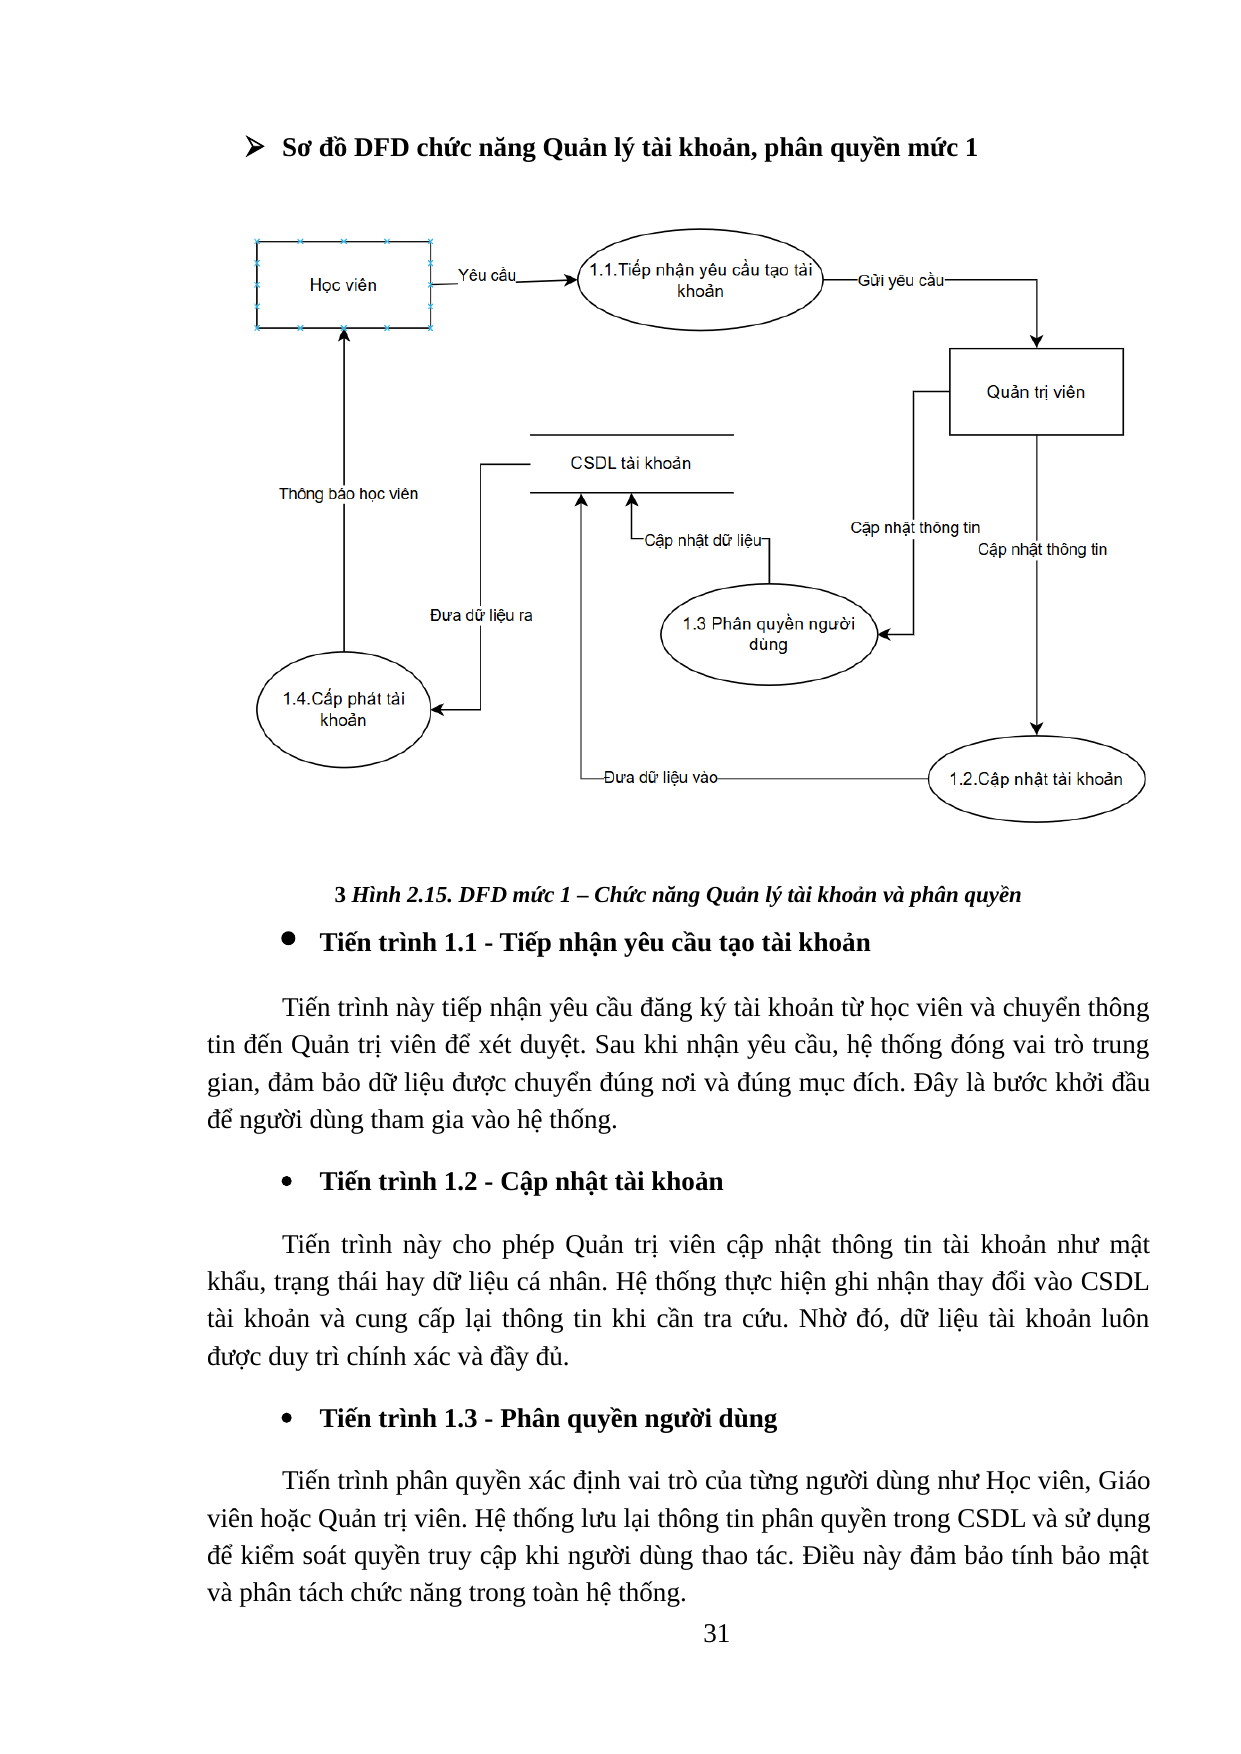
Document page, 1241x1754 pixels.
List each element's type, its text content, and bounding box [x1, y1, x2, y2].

list Tiến trình 1.1 - Tiếp nhận yêu cầu tạo tài khoản [282, 925, 1152, 959]
text Tiến trình này cho phép Quản trị viên cập nhật thông tin tài khoản như mật khẩu, trạng thái hay dữ liệu cá nhân. Hệ thống thực hiện ghi nhận thay đổi vào CSDL tài khoản và cung cấp lại thông tin khi cần tra cứu. Nhờ đó, dữ liệu tài khoản luôn được duy trì chính xác và đầy đủ. [207, 1228, 1152, 1371]
text Tiến trình này tiếp nhận yêu cầu đăng ký tài khoản từ học viên và chuyển thông tin đến Quản trị viên để xét duyệt. Sau khi nhận yêu cầu, hệ thống đóng vai trò trung gian, đảm bảo dữ liệu được chuyển đúng nơi và đúng mục đích. Đây là bước khởi đầu để người dùng tham gia vào hệ thống. [207, 991, 1152, 1134]
picture [206, 193, 1187, 869]
list Tiến trình 1.3 - Phân quyền người dùng [282, 1402, 1152, 1433]
text Tiến trình phân quyền xác định vai trò của từng người dùng như Học viên, Giáo viên hoặc Quản trị viên. Hệ thống lưu lại thông tin phân quyền trong CSDL và sử dụng để kiểm soát quyền truy cập khi người dùng thao tác. Điều này đảm bảo tính bảo mật và phân tách chức năng trong toàn hệ thống. [207, 1464, 1152, 1607]
list Tiến trình 1.2 - Cập nhật tài khoản [282, 1165, 1152, 1197]
list Sơ đồ DFD chức năng Quản lý tài khoản, phân quyền mức 1 [244, 131, 1152, 162]
